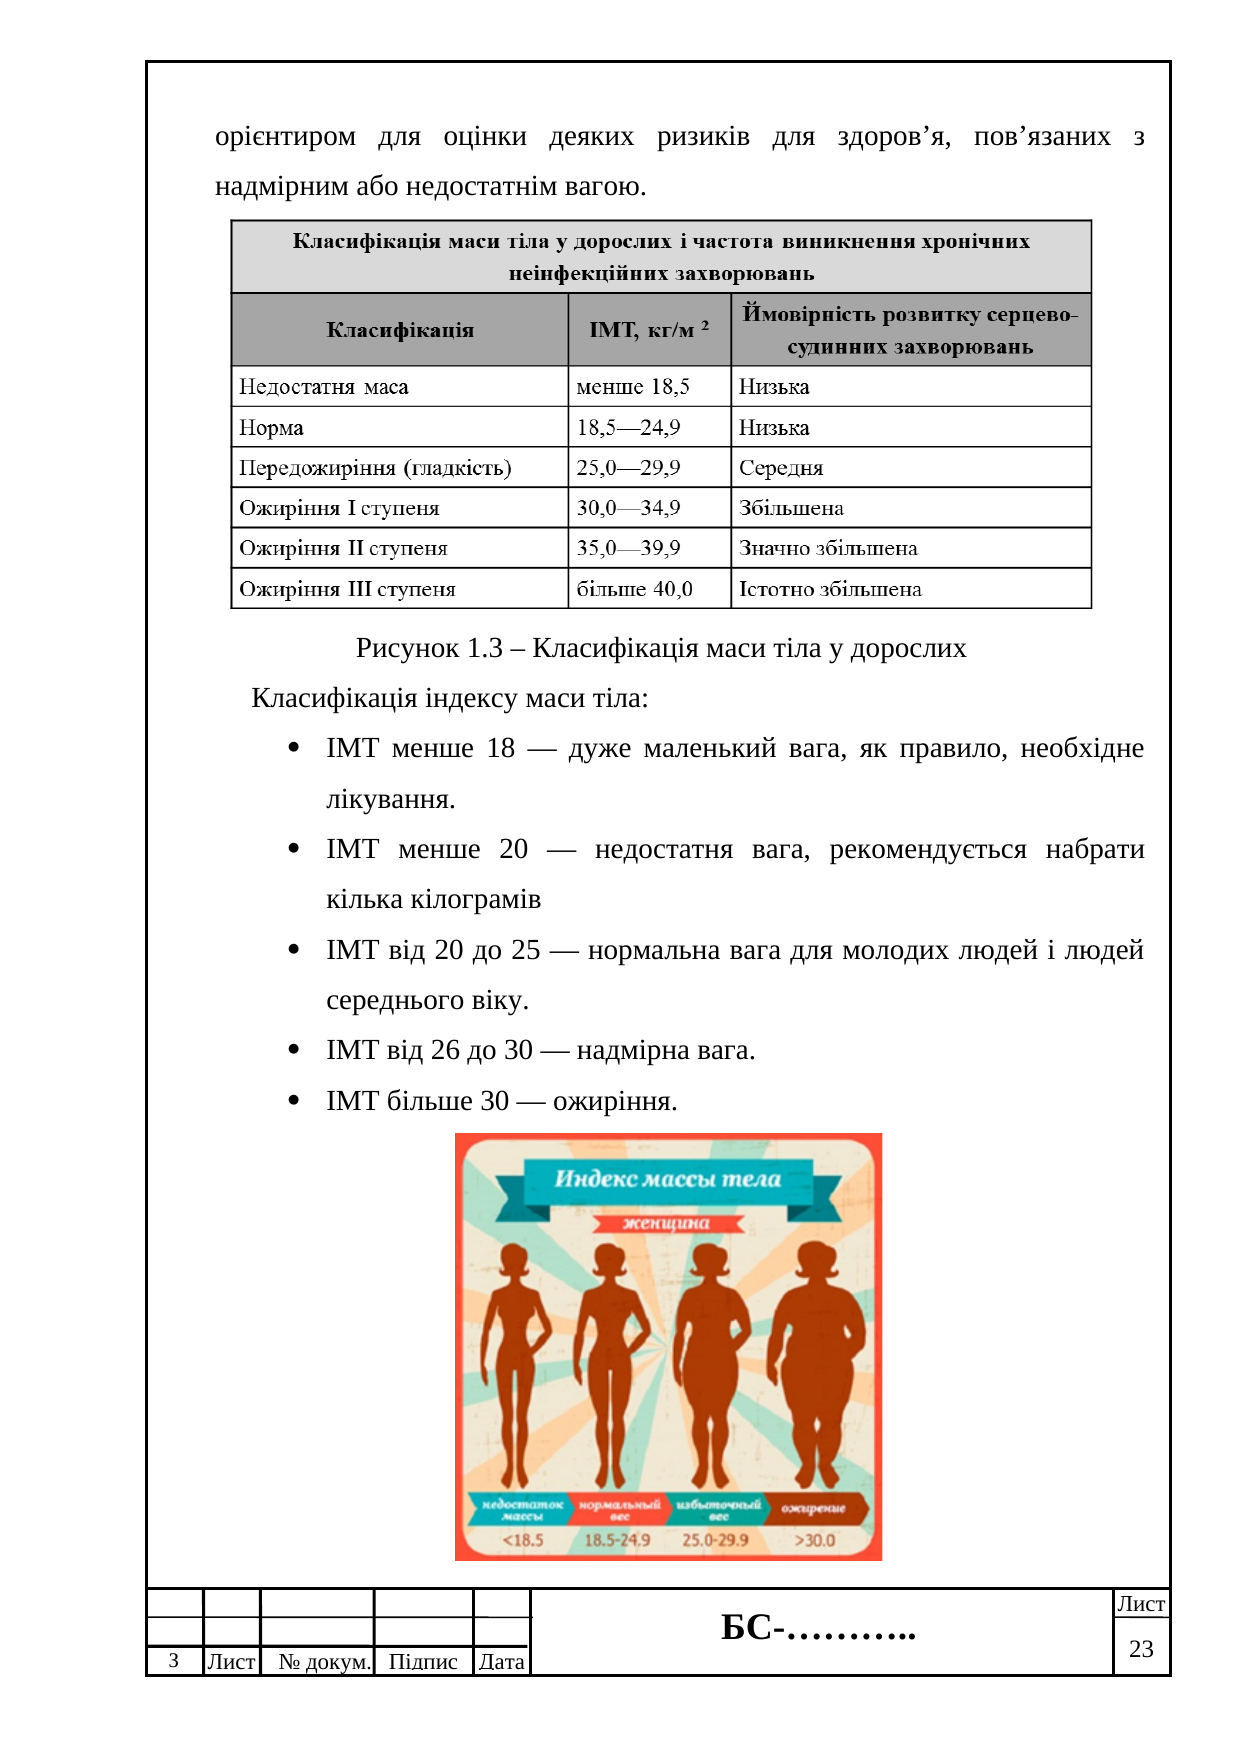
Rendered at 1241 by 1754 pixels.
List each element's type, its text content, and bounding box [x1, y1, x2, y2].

list ІМТ від 26 до 30 — надмірна вага. [288, 1032, 1146, 1066]
list ІМТ менше 18 — дуже маленький вага, як правило, необхідне лікування. [288, 730, 1146, 814]
picture [230, 218, 1093, 616]
list ІМТ менше 20 — недостатня вага, рекомендується набрати кілька кілограмів [288, 831, 1146, 915]
list ІМТ більше 30 — ожиріння. [288, 1083, 1146, 1117]
text Рисунок 1.3 – Класифікація маси тіла у дорослих [177, 630, 1146, 663]
text Класифікація індексу маси тіла: [177, 680, 1146, 713]
picture [455, 1133, 883, 1561]
list ІМТ від 20 до 25 — нормальна вага для молодих людей і людей середнього віку. [288, 932, 1146, 1016]
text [215, 118, 1146, 202]
